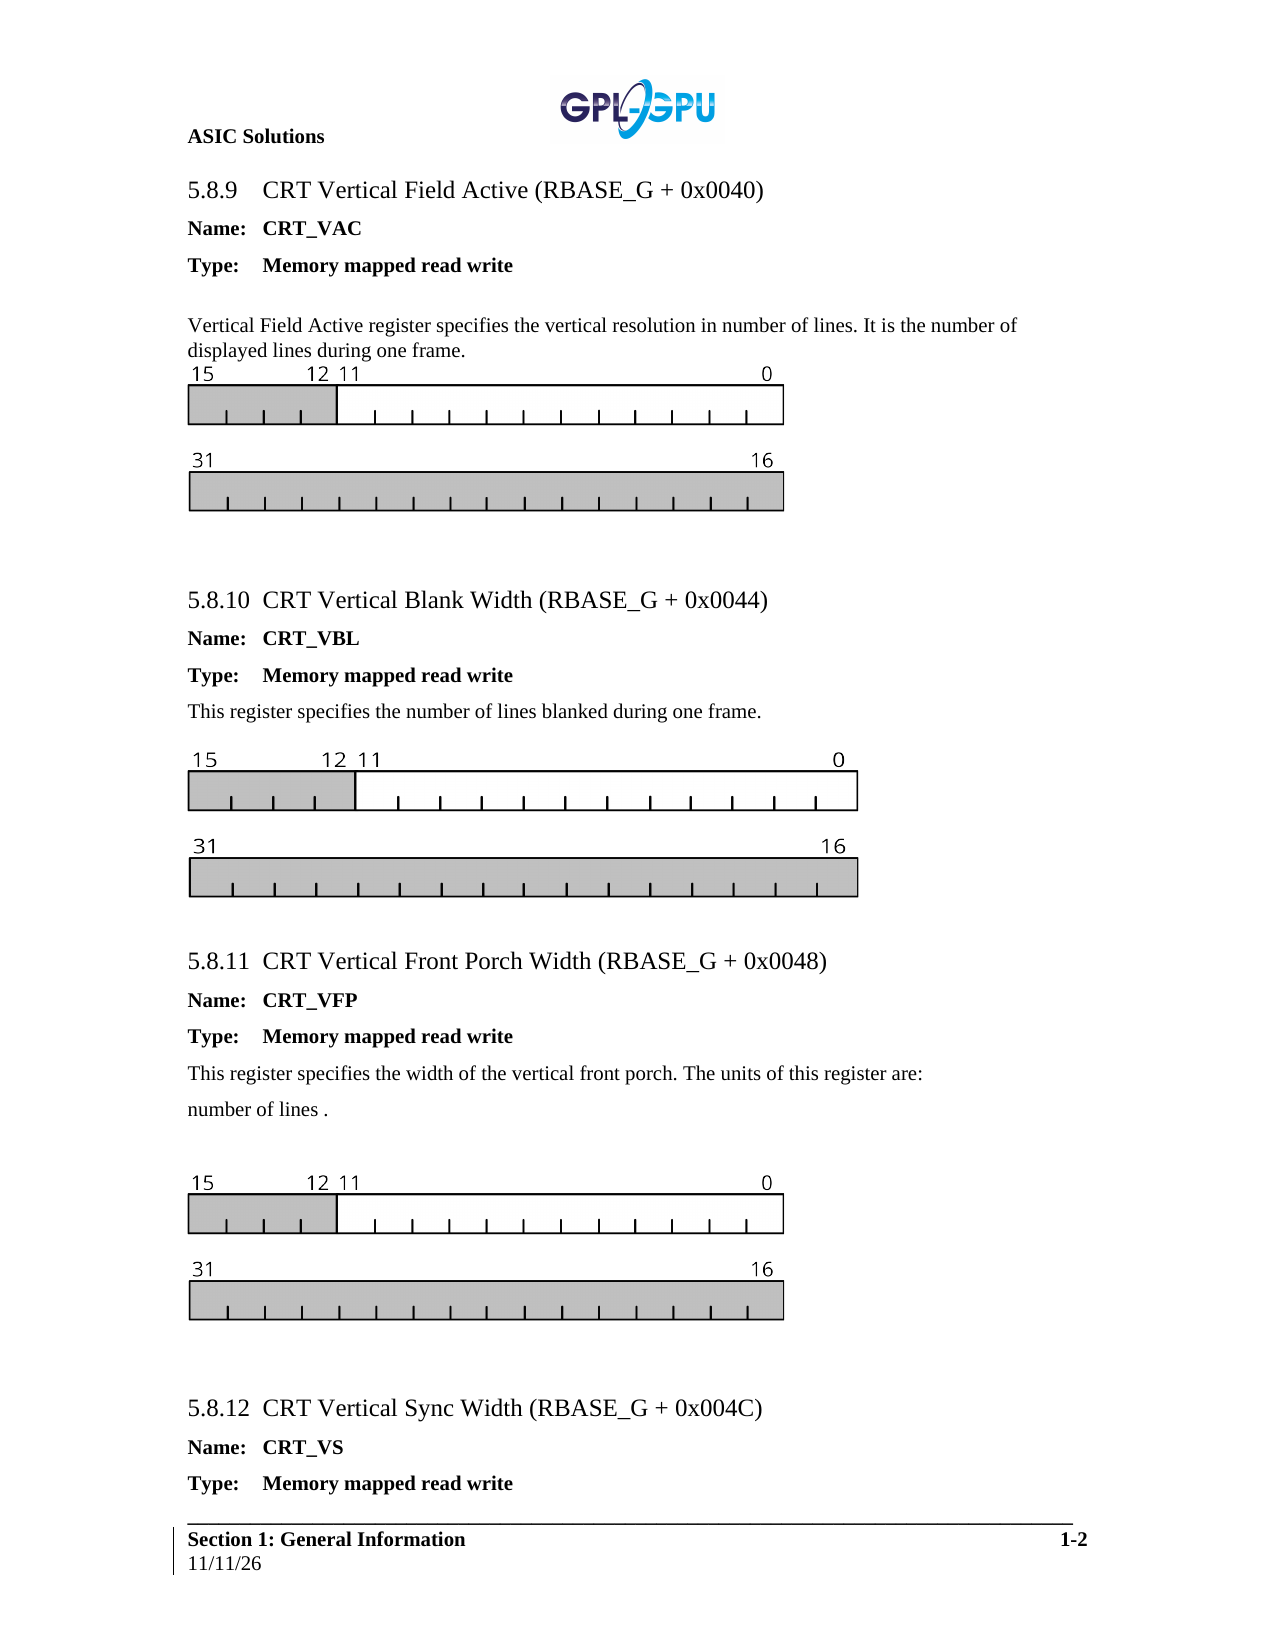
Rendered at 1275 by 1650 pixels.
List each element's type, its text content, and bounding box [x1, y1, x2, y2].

text Type: Memory mapped read write [187, 1471, 1087, 1495]
text Name: CRT_VS [187, 1435, 1087, 1459]
text number of lines . [187, 1097, 1087, 1121]
subtitle 5.8.9 CRT Vertical Field Active (RBASE_G + 0x0040) [187, 175, 1087, 204]
text Name: CRT_VFP [187, 987, 1087, 1012]
subtitle 5.8.10 CRT Vertical Blank Width (RBASE_G + 0x0044) [187, 585, 1087, 613]
text Type: Memory mapped read write [187, 1024, 1087, 1048]
text Name: CRT_VAC [187, 216, 1087, 240]
picture [550, 75, 725, 144]
text This register specifies the number of lines blanked during one frame. [187, 699, 1087, 723]
text This register specifies the width of the vertical front porch. The units of this register are: [187, 1061, 1087, 1085]
text Name: CRT_VBL [187, 626, 1087, 650]
subtitle 5.8.11 CRT Vertical Front Porch Width (RBASE_G + 0x0048) [187, 946, 1087, 975]
text Type: Memory mapped read write [187, 662, 1087, 687]
subtitle 5.8.12 CRT Vertical Sync Width (RBASE_G + 0x004C) [187, 1393, 1087, 1422]
text Vertical Field Active register specifies the vertical resolution in number of lines. It is the number of displayed lines during one frame. [187, 313, 1087, 362]
text Type: Memory mapped read write [187, 253, 1087, 277]
